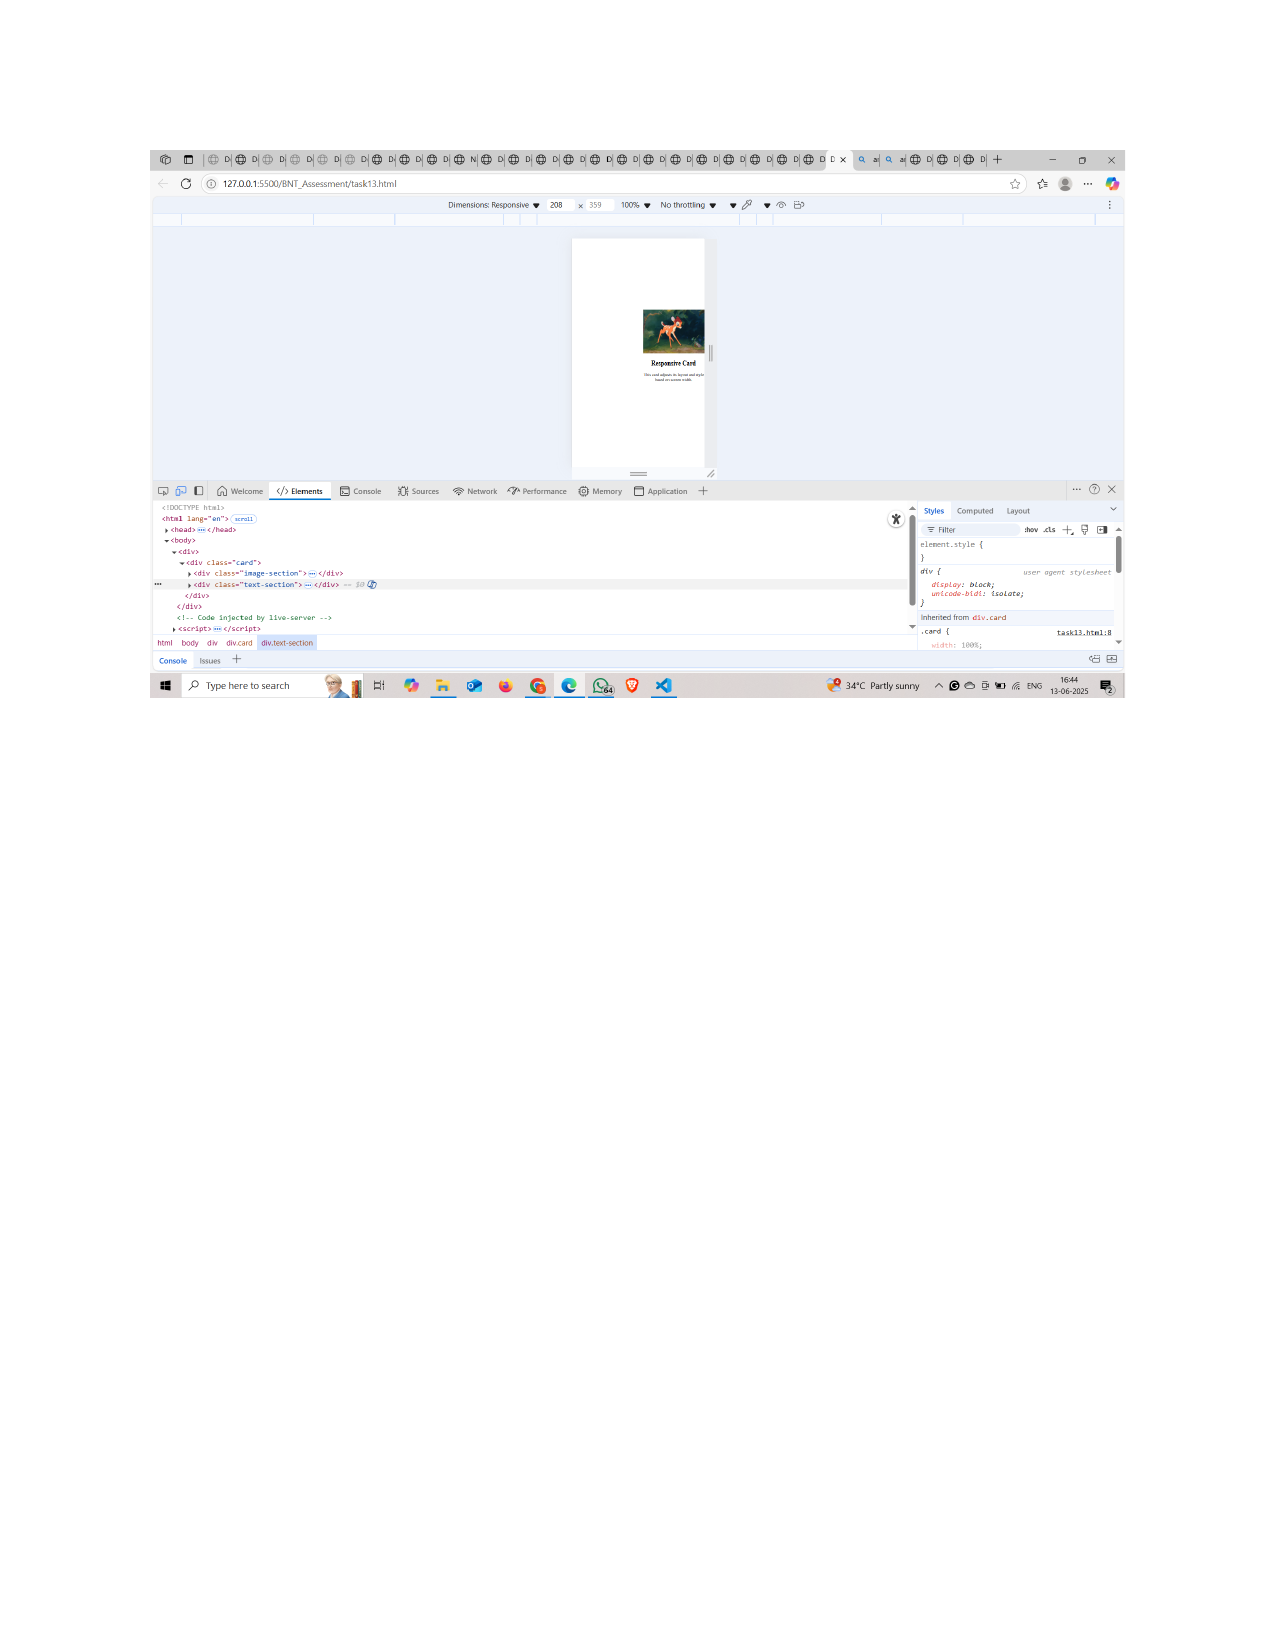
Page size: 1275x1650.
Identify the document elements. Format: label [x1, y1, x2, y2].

picture [150, 150, 1125, 698]
